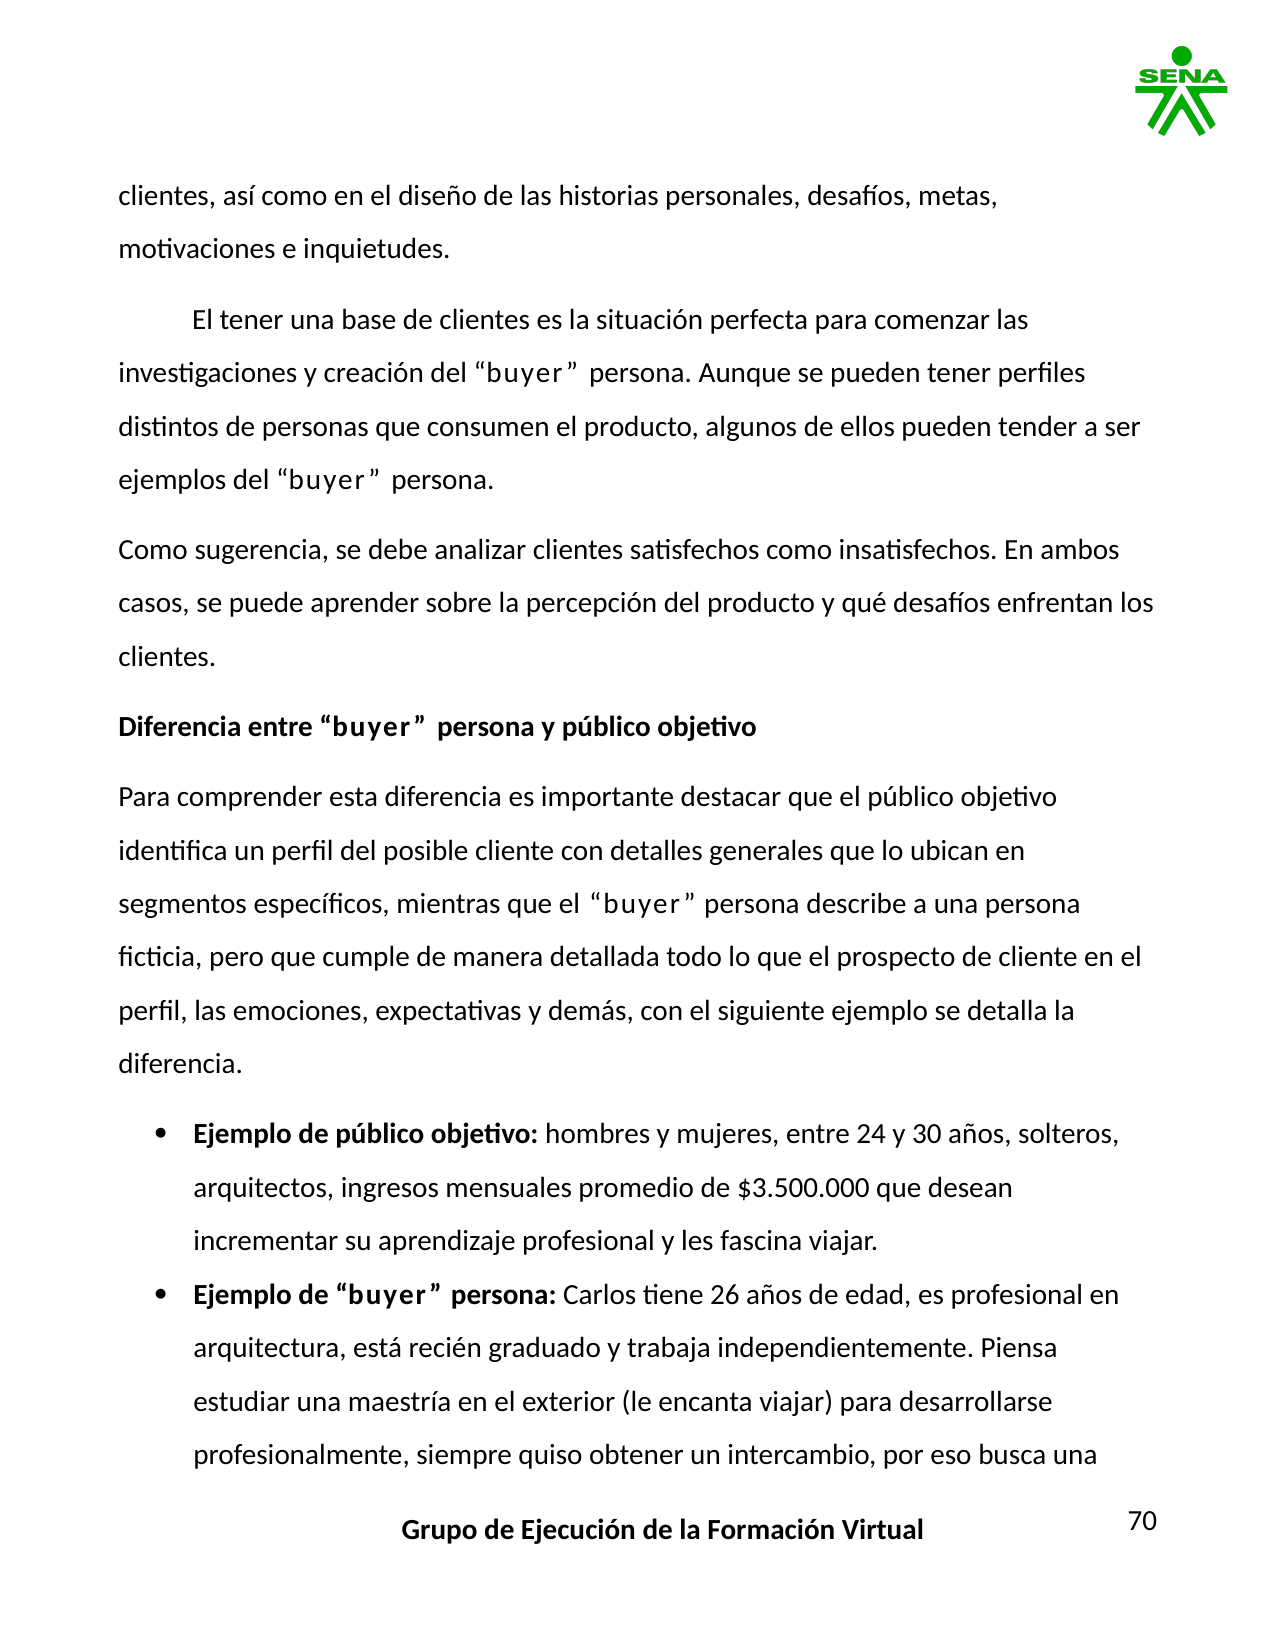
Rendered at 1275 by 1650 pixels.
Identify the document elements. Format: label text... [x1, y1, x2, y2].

text Como sugerencia, se debe analizar clientes satisfechos como insatisfechos. En ambos casos, se puede aprender sobre la percepción del producto y qué desafíos enfrentan los clientes. [118, 531, 1157, 674]
text Diferencia entre “buyer” persona y público objetivo [118, 708, 1157, 744]
list Ejemplo de público objetivo: hombres y mujeres, entre 24 y 30 años, solteros, arquitectos, ingresos mensuales promedio de $3.500.000 que desean incrementar su aprendizaje profesional y les fascina viajar. [156, 1116, 1157, 1258]
picture [1135, 46, 1228, 136]
text El tener una base de clientes es la situación perfecta para comenzar las investigaciones y creación del “buyer” persona. Aunque se pueden tener perfiles distintos de personas que consumen el producto, algunos de ellos pueden tender a ser ejemplos del “buyer” persona. [118, 301, 1157, 497]
text Para comprender esta diferencia es importante destacar que el público objetivo identifica un perfil del posible cliente con detalles generales que lo ubican en segmentos específicos, mientras que el “buyer” persona describe a una persona ficticia, pero que cumple de manera detallada todo lo que el prospecto de cliente en el perfil, las emociones, expectativas y demás, con el siguiente ejemplo se detalla la diferencia. [118, 778, 1157, 1081]
